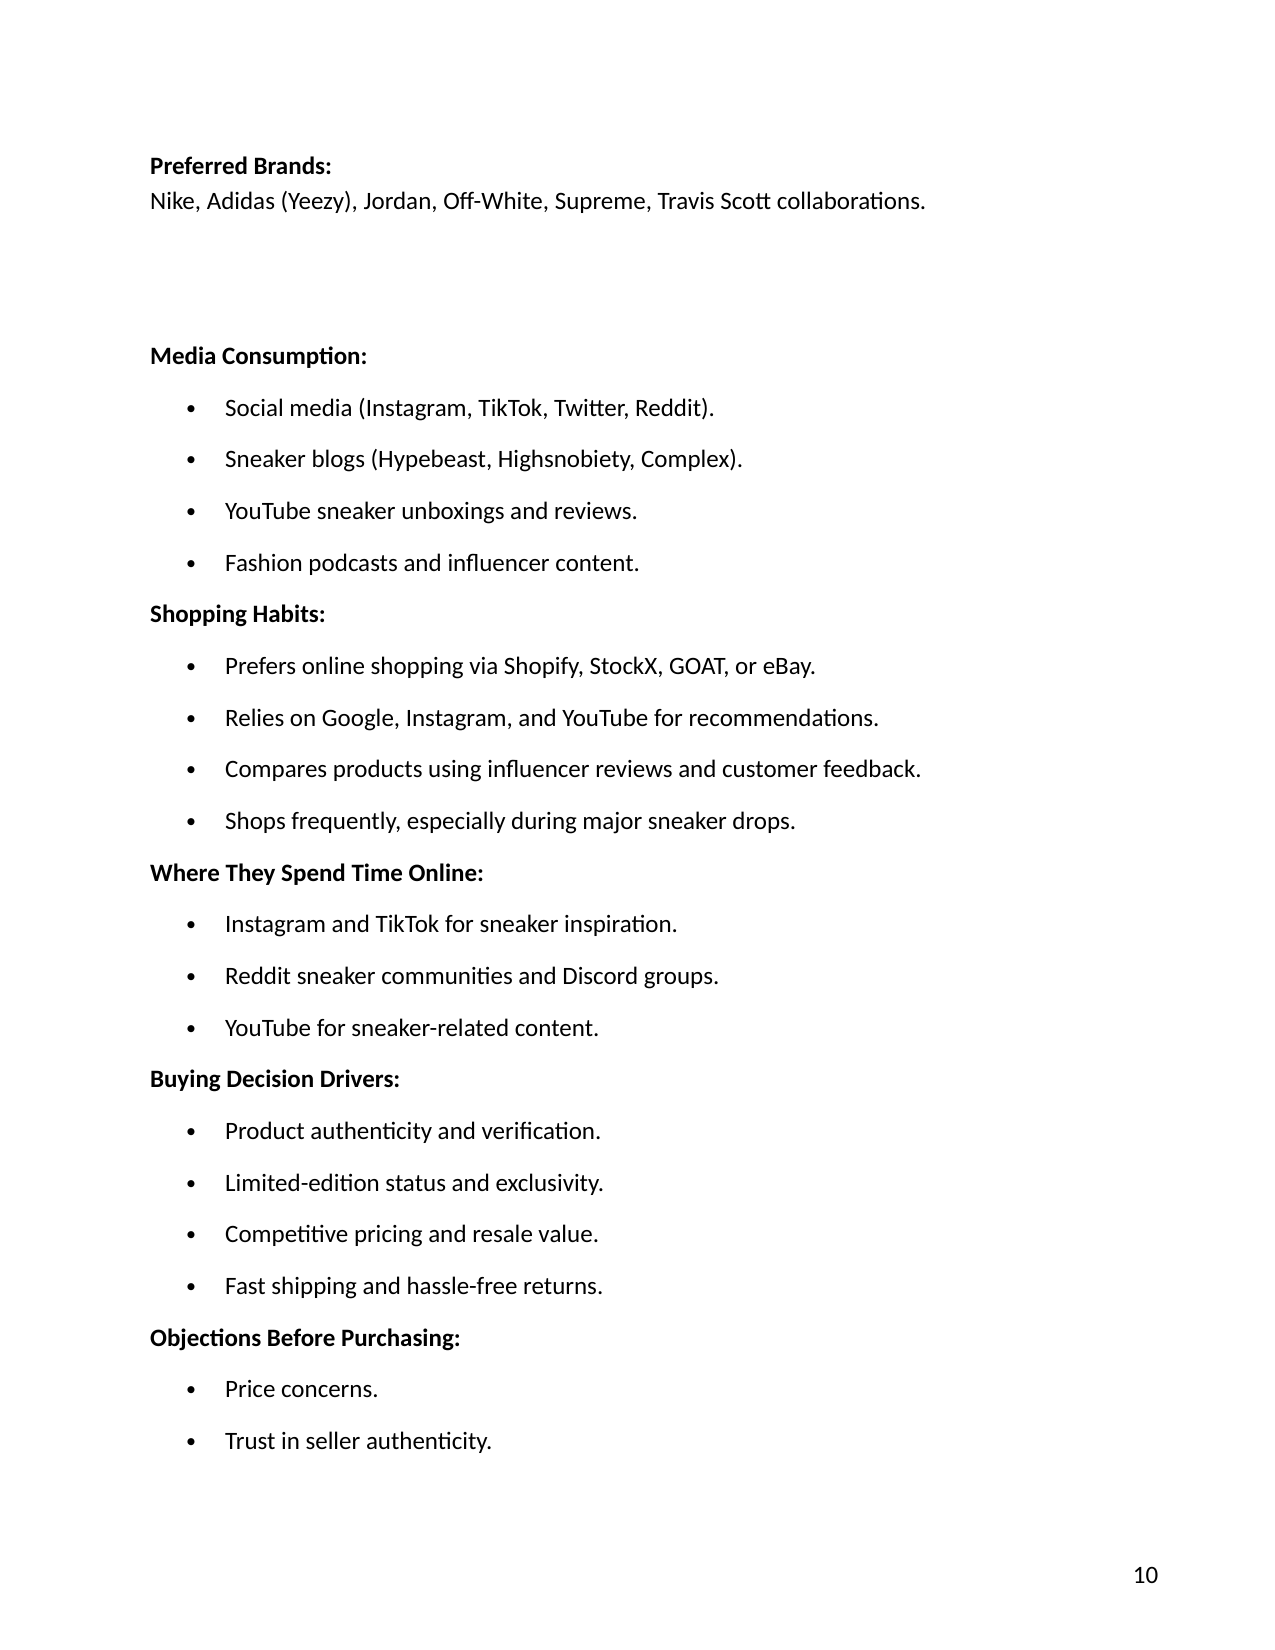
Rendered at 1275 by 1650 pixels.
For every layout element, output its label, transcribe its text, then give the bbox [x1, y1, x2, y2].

text Where They Spend Time Online: [150, 857, 1125, 887]
list Shops frequently, especially during major sneaker drops. [187, 805, 1125, 836]
list YouTube for sneaker-related content. [187, 1012, 1125, 1042]
list Compares products using influencer reviews and customer feedback. [187, 753, 1125, 784]
list Prefers online shopping via Shopify, StockX, GOAT, or eBay. [187, 650, 1125, 681]
text Buying Decision Drivers: [150, 1063, 1125, 1094]
text Preferred Brands: Nike, Adidas (Yeezy), Jordan, Off-White, Supreme, Travis Scott collaborations. [150, 150, 1125, 216]
list Sneaker blogs (Hypebeast, Highsnobiety, Complex). [187, 443, 1125, 474]
text Objections Before Purchasing: [150, 1322, 1125, 1352]
list Relies on Google, Instagram, and YouTube for recommendations. [187, 702, 1125, 732]
list Fashion podcasts and influencer content. [187, 547, 1125, 577]
list Product authenticity and verification. [187, 1115, 1125, 1146]
list YouTube sneaker unboxings and reviews. [187, 495, 1125, 526]
list Limited-edition status and exclusivity. [187, 1167, 1125, 1197]
list Trust in seller authenticity. [187, 1425, 1125, 1456]
list Reddit sneaker communities and Discord groups. [187, 960, 1125, 991]
text Shopping Habits: [150, 598, 1125, 629]
list Price concerns. [187, 1373, 1125, 1404]
list Fast shipping and hassle-free returns. [187, 1270, 1125, 1301]
text Media Consumption: [150, 340, 1125, 371]
list Instagram and TikTok for sneaker inspiration. [187, 908, 1125, 939]
list Competitive pricing and resale value. [187, 1218, 1125, 1249]
list Social media (Instagram, TikTok, Twitter, Reddit). [187, 392, 1125, 422]
